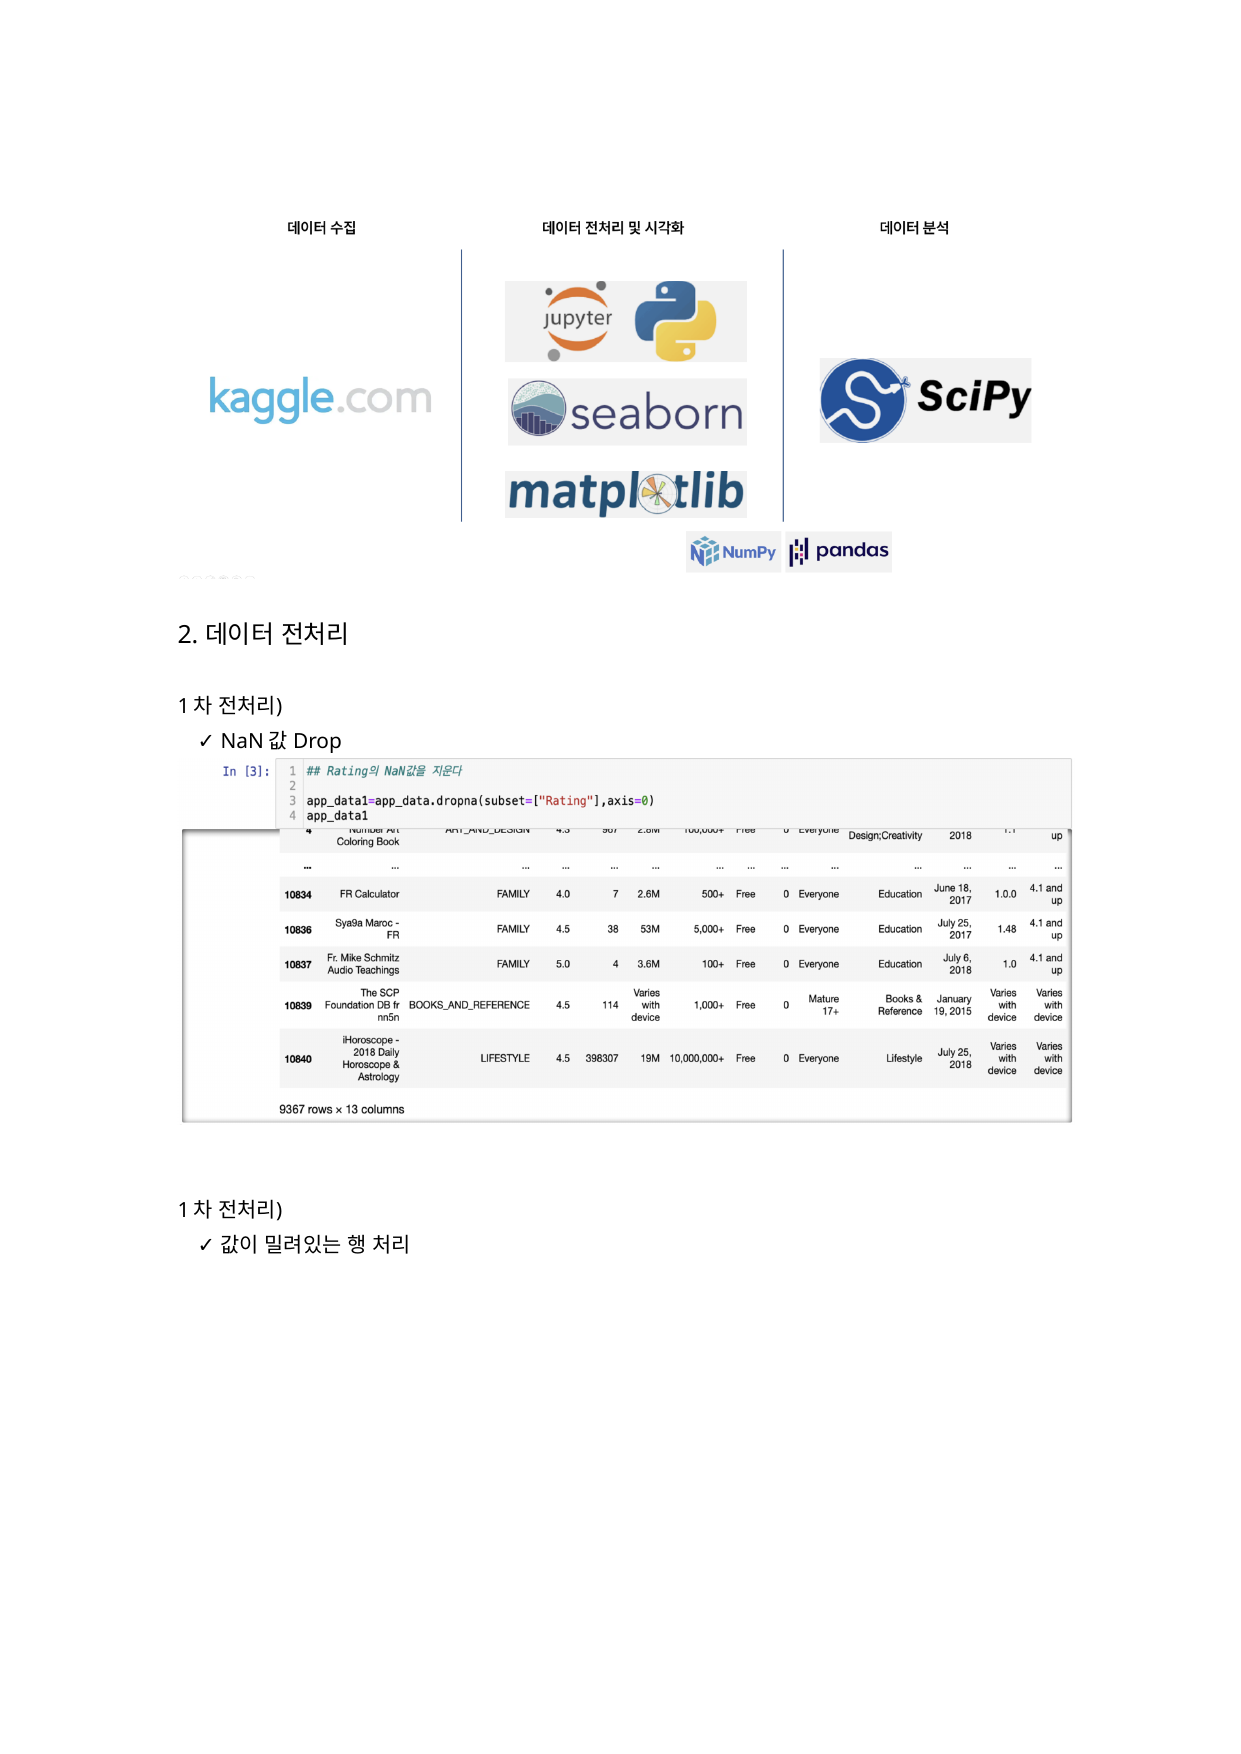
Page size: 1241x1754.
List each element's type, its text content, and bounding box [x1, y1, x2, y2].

picture [177, 206, 1062, 579]
text ✓ NaN값 Drop [177, 724, 1063, 754]
text 1차 전처리) [177, 689, 1063, 719]
text 2. 데이터 전처리 [177, 615, 1063, 651]
picture [177, 758, 1075, 1125]
text 1차 전처리) [177, 1193, 1063, 1224]
text ✓ 값이 밀려있는 행 처리 [177, 1228, 1063, 1258]
